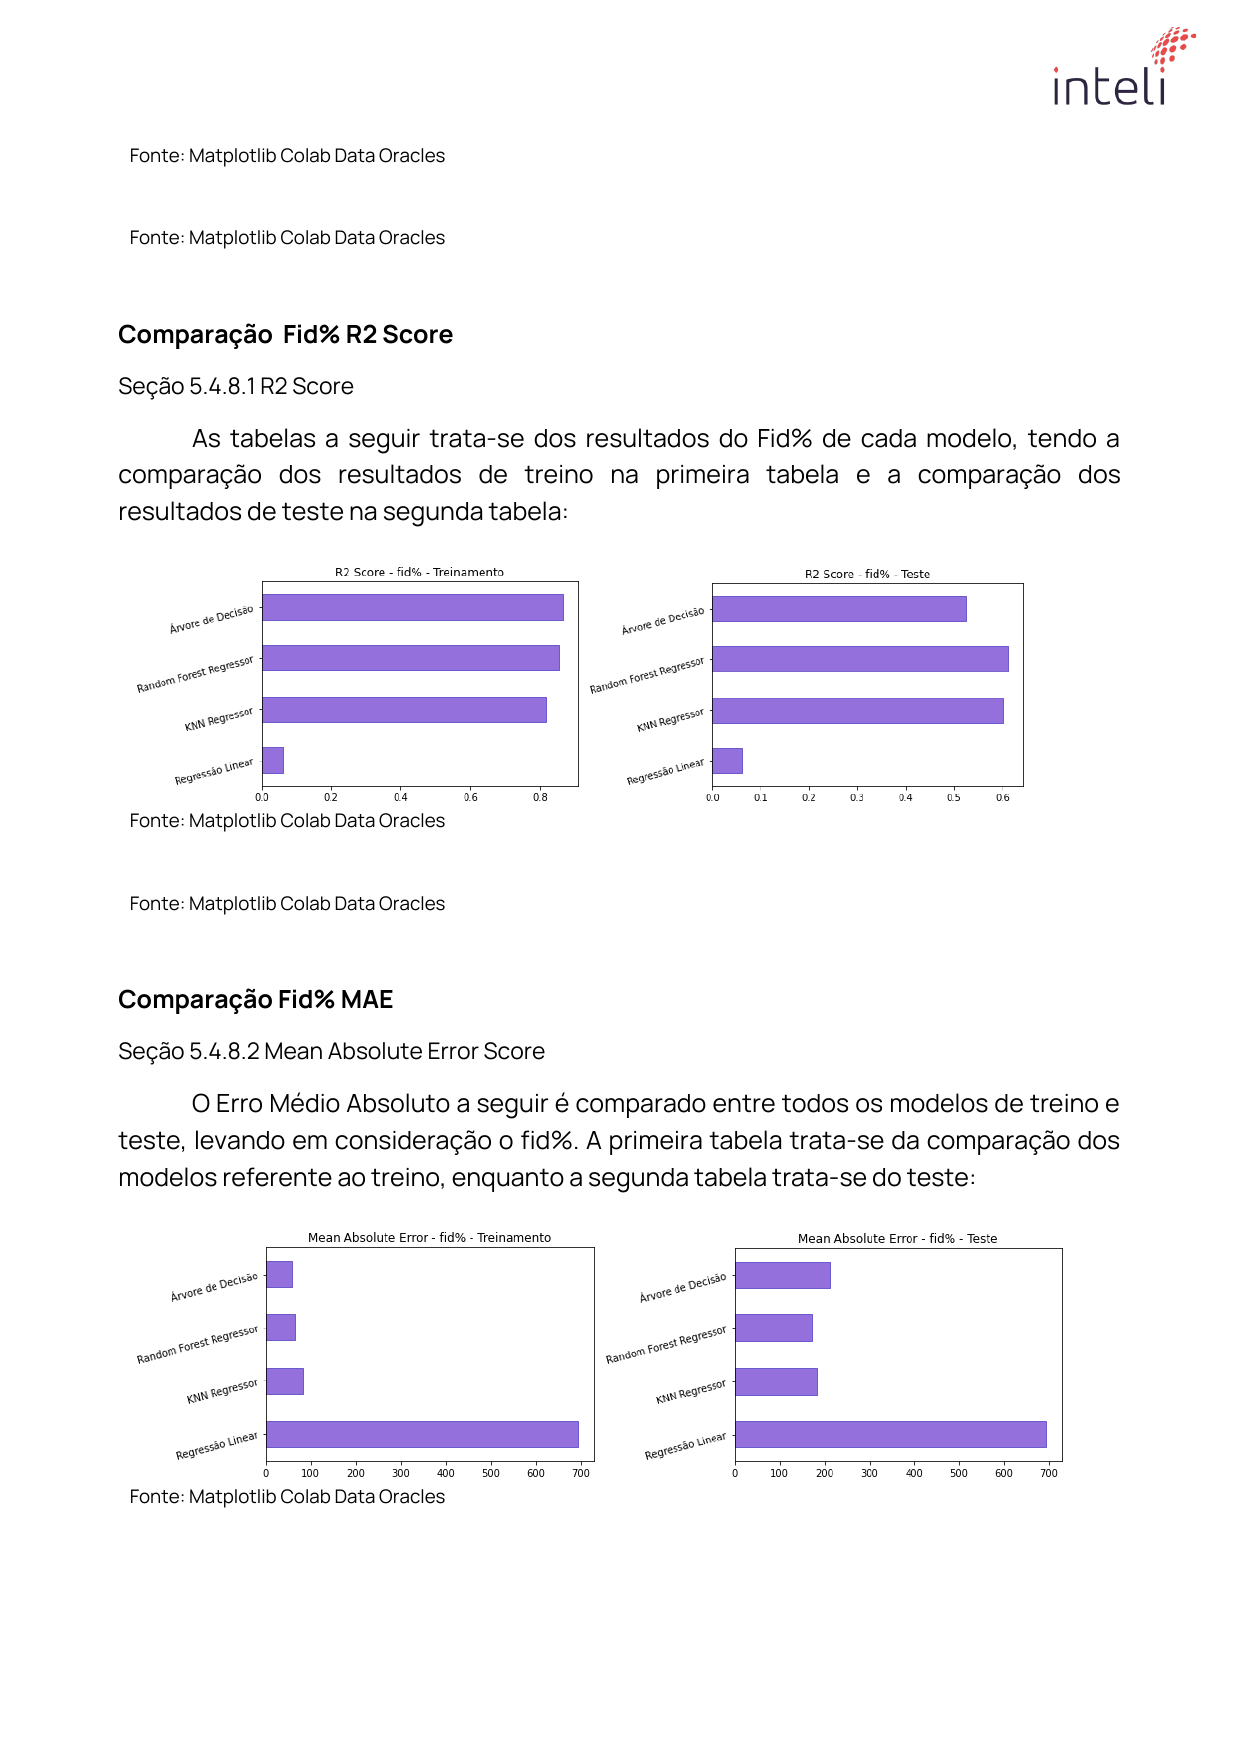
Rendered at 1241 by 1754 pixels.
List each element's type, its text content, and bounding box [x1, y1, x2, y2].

table_cell Fonte: Matplotlib Colab Data Oracles [120, 180, 1122, 261]
text Comparação Fid% MAE [118, 982, 1122, 1016]
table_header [120, 132, 1122, 178]
text As tabelas a seguir trata-se dos resultados do Fid% de cada modelo, tendo a comparação dos resultados de treino na primeira tabela e a comparação dos resultados de teste na segunda tabela: [118, 420, 1122, 528]
text Seção 5.4.8.2 Mean Absolute Error Score [118, 1035, 1122, 1067]
text Seção 5.4.8.1 R2 Score [118, 370, 1122, 401]
table_header Fonte: Matplotlib Colab Data Oracles [120, 550, 1122, 843]
picture [129, 1225, 1067, 1484]
table_cell Fonte: Matplotlib Colab Data Oracles [120, 846, 1122, 926]
text Comparação Fid% R2 Score [118, 316, 1122, 351]
picture [1054, 27, 1197, 105]
table_header Fonte: Matplotlib Colab Data Oracles [120, 1215, 1122, 1519]
picture [129, 560, 1028, 808]
text O Erro Médio Absoluto a seguir é comparado entre todos os modelos de treino e teste, levando em consideração o fid%. A primeira tabela trata-se da comparação dos modelos referente ao treino, enquanto a segunda tabela trata-se do teste: [118, 1086, 1122, 1194]
